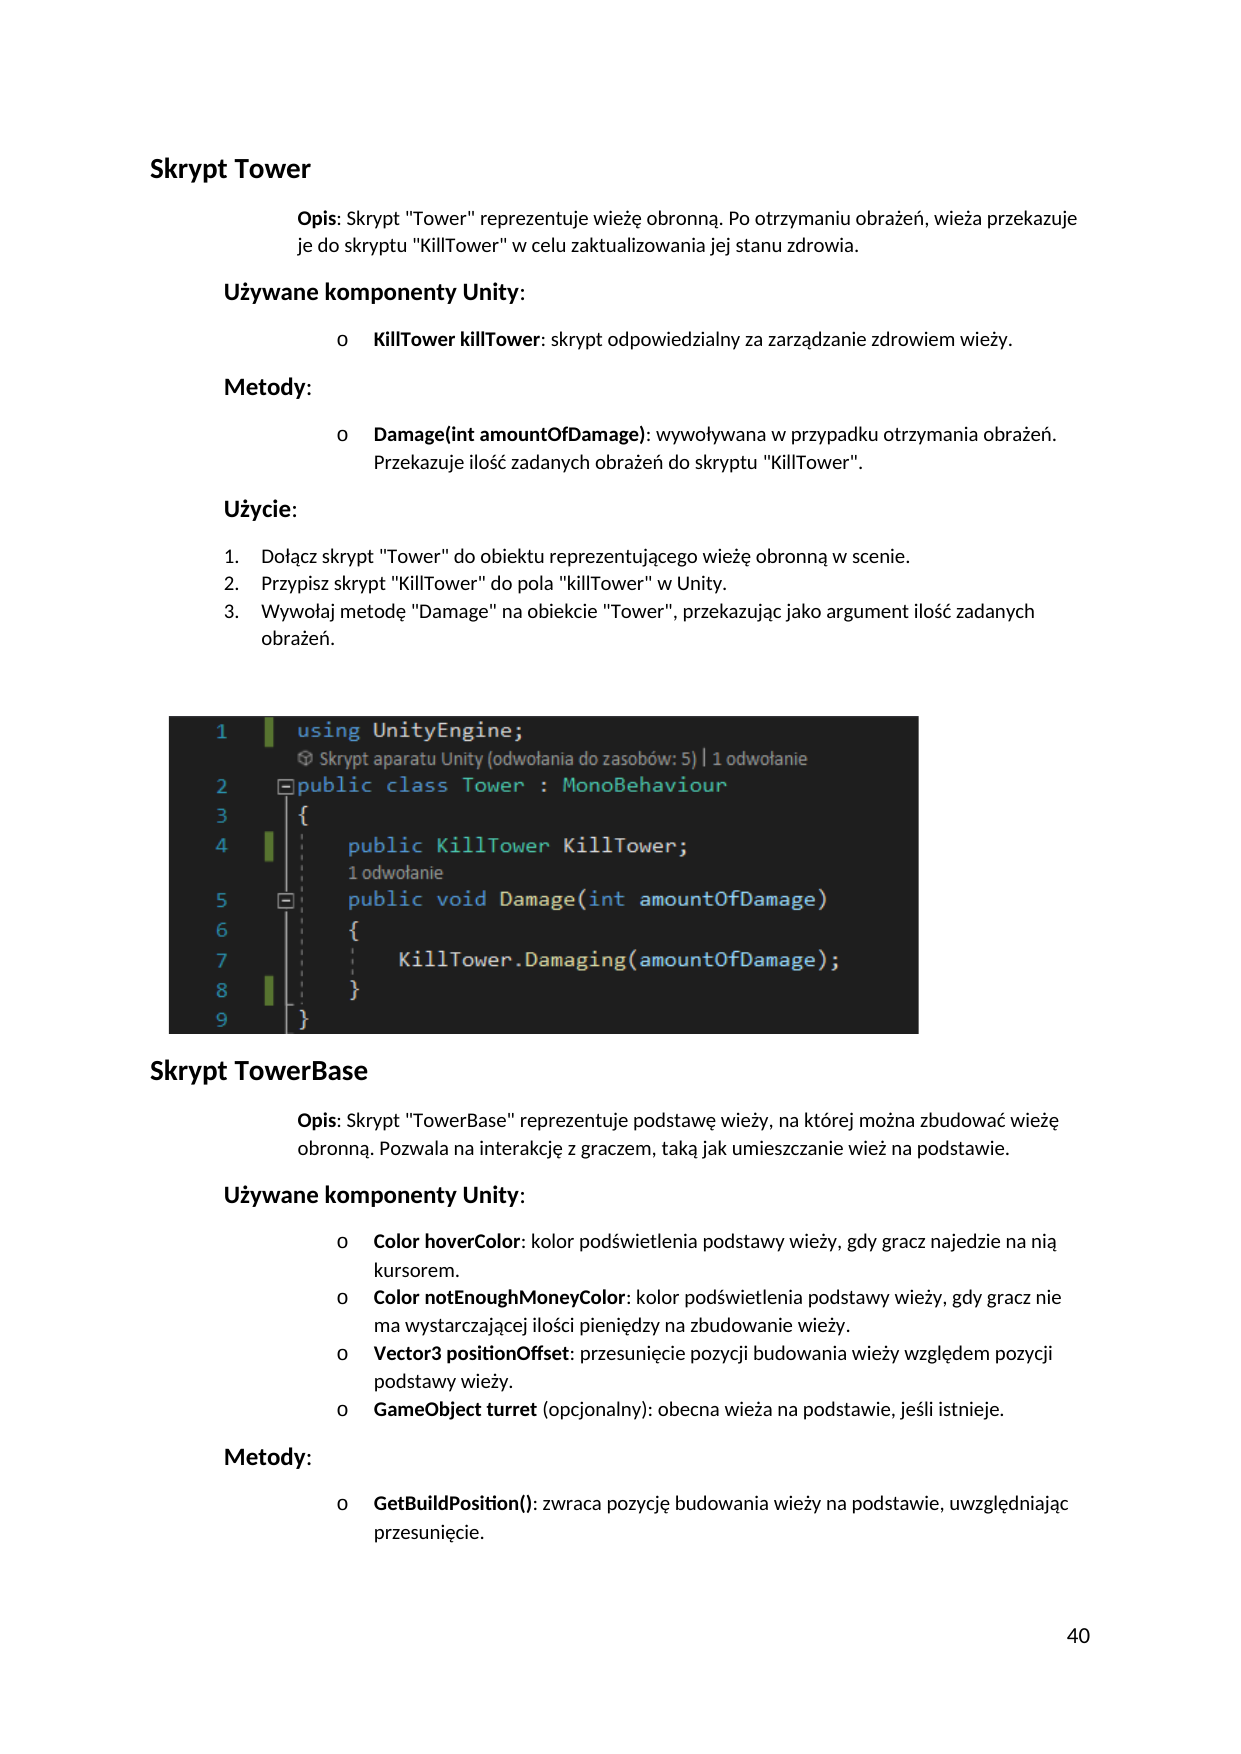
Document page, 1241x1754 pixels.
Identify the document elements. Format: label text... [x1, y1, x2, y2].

list Dołącz skrypt "Tower" do obiektu reprezentującego wieżę obronną w scenie. [224, 543, 1090, 568]
text Metody: [224, 1441, 1090, 1472]
text Użycie: [224, 493, 1090, 524]
list Wywołaj metodę "Damage" na obiekcie "Tower", przekazując jako argument ilość zadanych obrażeń. [224, 598, 1090, 651]
text Skrypt TowerBase [150, 1052, 1090, 1088]
text Opis: Skrypt "Tower" reprezentuje wieżę obronną. Po otrzymaniu obrażeń, wieża przekazuje je do skryptu "KillTower" w celu zaktualizowania jej stanu zdrowia. [297, 205, 1090, 258]
list GameObject turret (opcjonalny): obecna wieża na podstawie, jeśli istnieje. [336, 1396, 1090, 1422]
text Skrypt Tower [150, 150, 1090, 186]
list KillTower killTower: skrypt odpowiedzialny za zarządzanie zdrowiem wieży. [336, 326, 1090, 353]
list GetBuildPosition(): zwraca pozycję budowania wieży na podstawie, uwzględniając przesunięcie. [336, 1491, 1090, 1544]
text Używane komponenty Unity: [224, 1179, 1090, 1209]
list Damage(int amountOfDamage): wywoływana w przypadku otrzymania obrażeń. Przekazuje ilość zadanych obrażeń do skryptu "KillTower". [336, 421, 1090, 475]
list Przypisz skrypt "KillTower" do pola "killTower" w Unity. [224, 570, 1090, 596]
list Vector3 positionOffset: przesunięcie pozycji budowania wieży względem pozycji podstawy wieży. [336, 1340, 1090, 1394]
text Metody: [224, 371, 1090, 402]
text Używane komponenty Unity: [224, 277, 1090, 307]
text Opis: Skrypt "TowerBase" reprezentuje podstawę wieży, na której można zbudować wieżę obronną. Pozwala na interakcję z graczem, taką jak umieszczanie wież na podstawie. [297, 1107, 1090, 1160]
list Color hoverColor: kolor podświetlenia podstawy wieży, gdy gracz najedzie na nią kursorem. [336, 1228, 1090, 1282]
list Color notEnoughMoneyColor: kolor podświetlenia podstawy wieży, gdy gracz nie ma wystarczającej ilości pieniędzy na zbudowanie wieży. [336, 1284, 1090, 1338]
